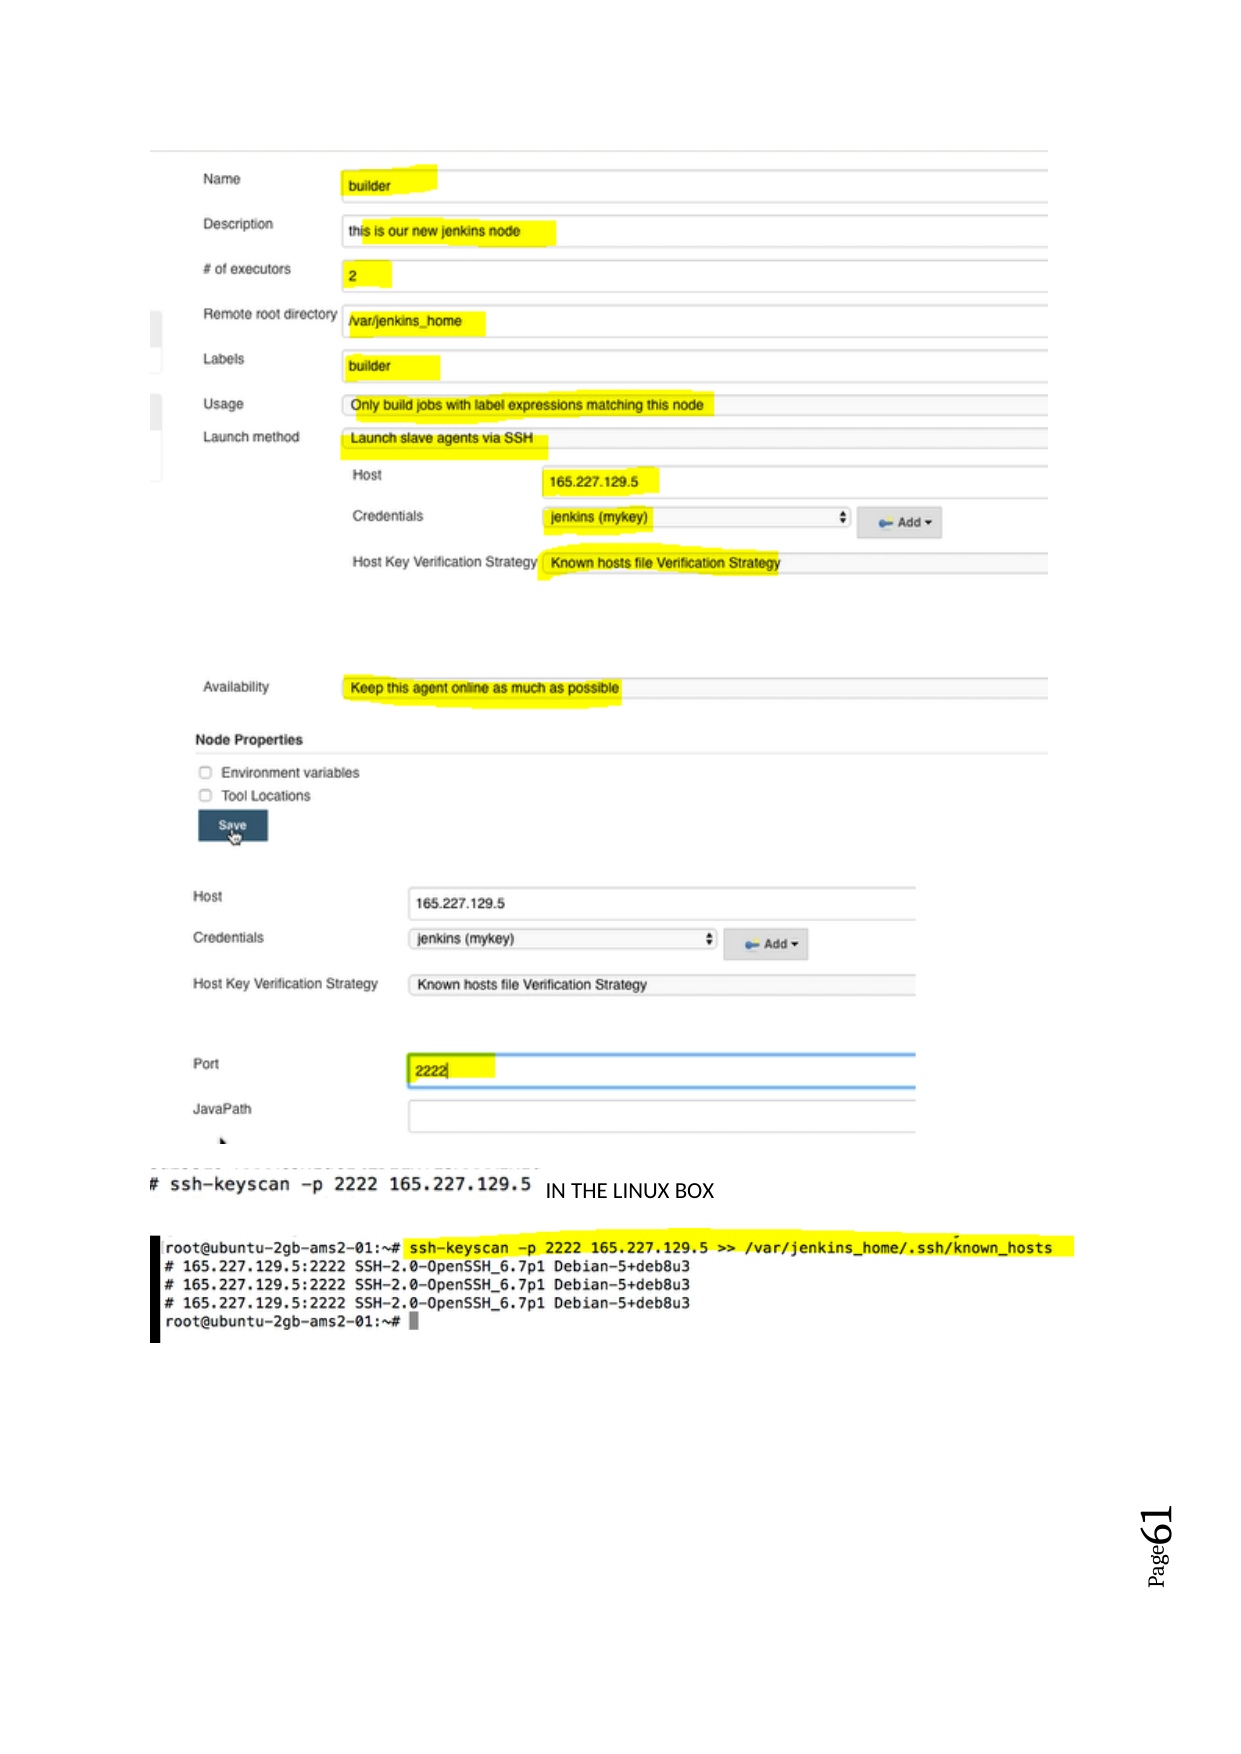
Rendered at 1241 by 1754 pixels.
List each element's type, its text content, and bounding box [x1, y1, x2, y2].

picture [150, 1168, 541, 1198]
picture [150, 875, 916, 1144]
picture [150, 1228, 1091, 1343]
picture [150, 150, 1048, 850]
